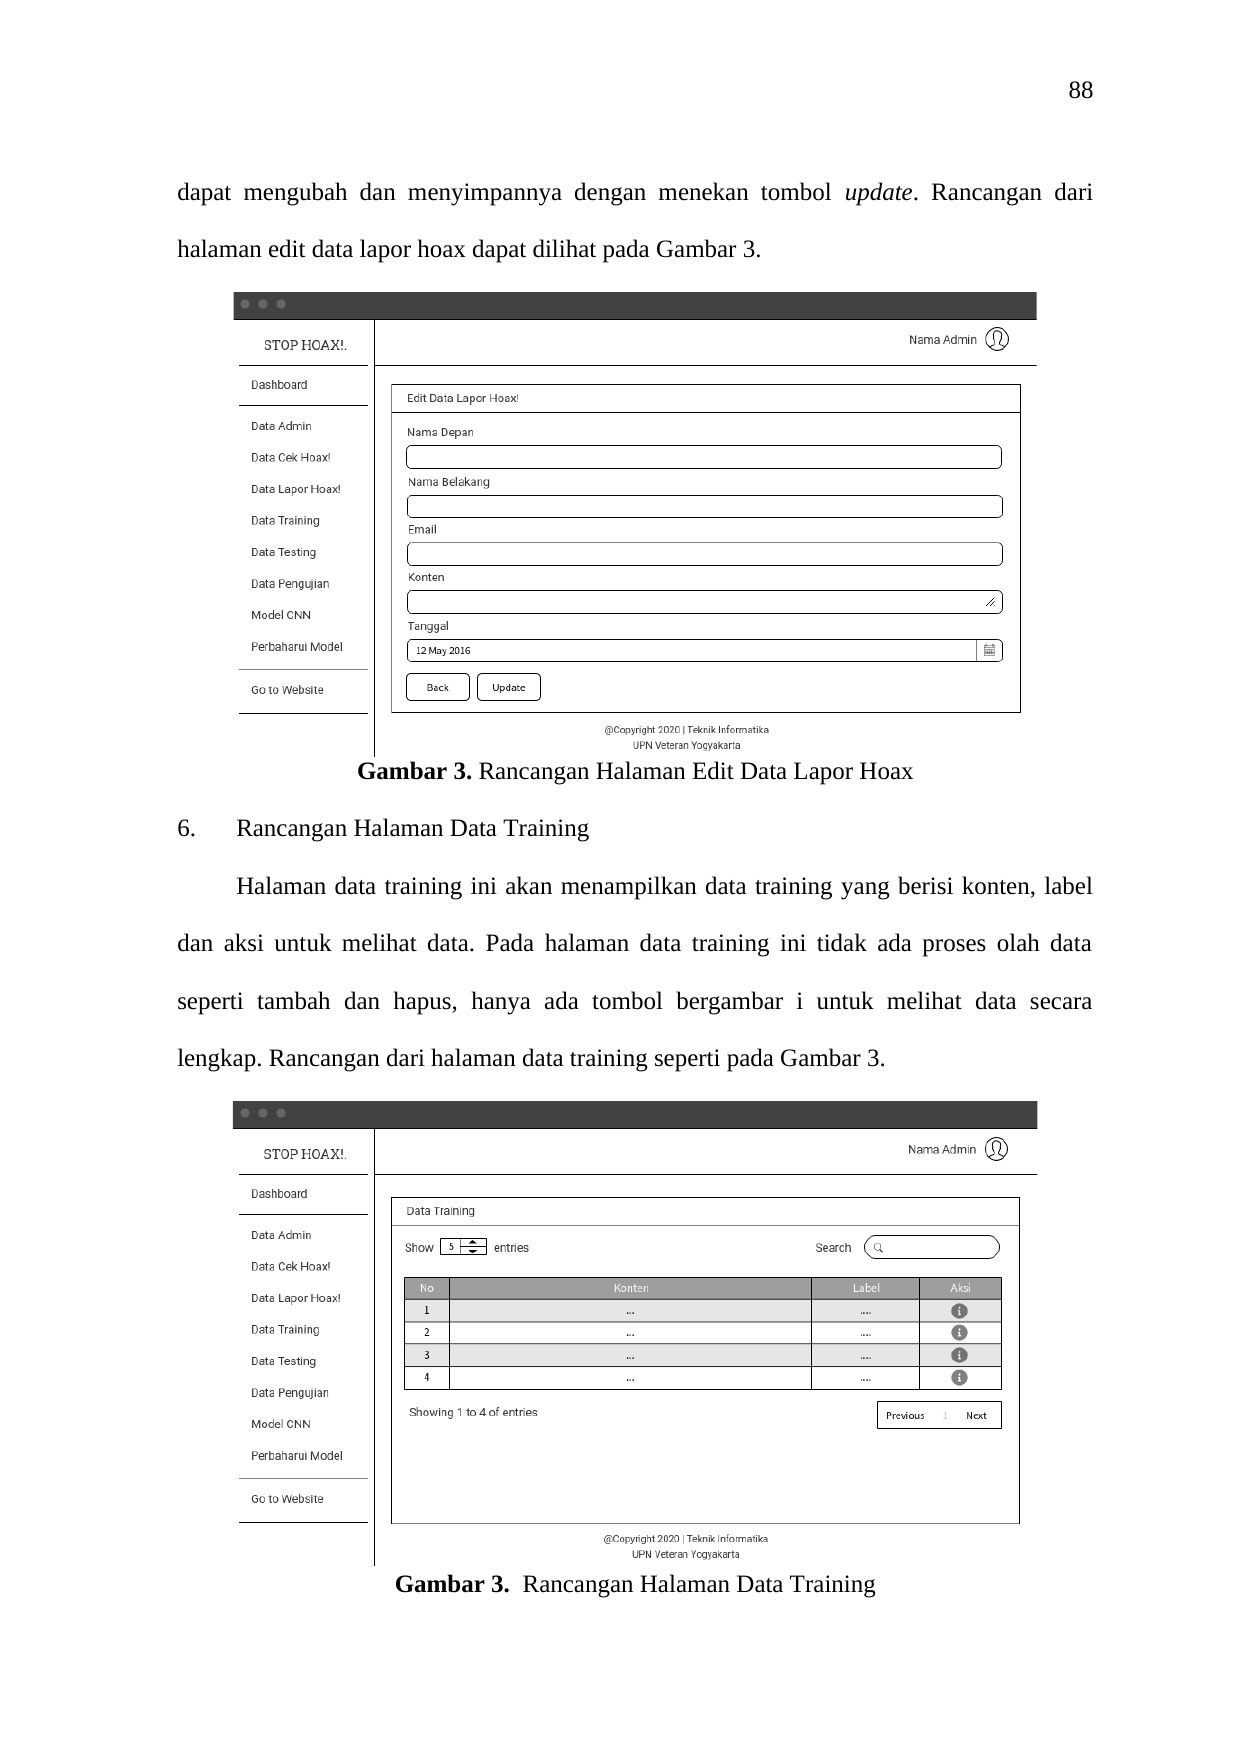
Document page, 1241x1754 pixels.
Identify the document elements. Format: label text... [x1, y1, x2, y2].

list Gambar 3. Rancangan Halaman Data Training [177, 1569, 1093, 1598]
list Rancangan Halaman Data Training [177, 813, 1093, 842]
text Gambar 3. Rancangan Halaman Edit Data Lapor Hoax [177, 756, 1093, 785]
picture [232, 1101, 1038, 1566]
picture [233, 292, 1037, 757]
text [177, 177, 1093, 263]
text Halaman data training ini akan menampilkan data training yang berisi konten, label dan aksi untuk melihat data. Pada halaman data training ini tidak ada proses olah data seperti tambah dan hapus, hanya ada tombol bergambar i untuk melihat data secara lengkap. Rancangan dari halaman data training seperti pada Gambar 3. [177, 871, 1093, 1072]
